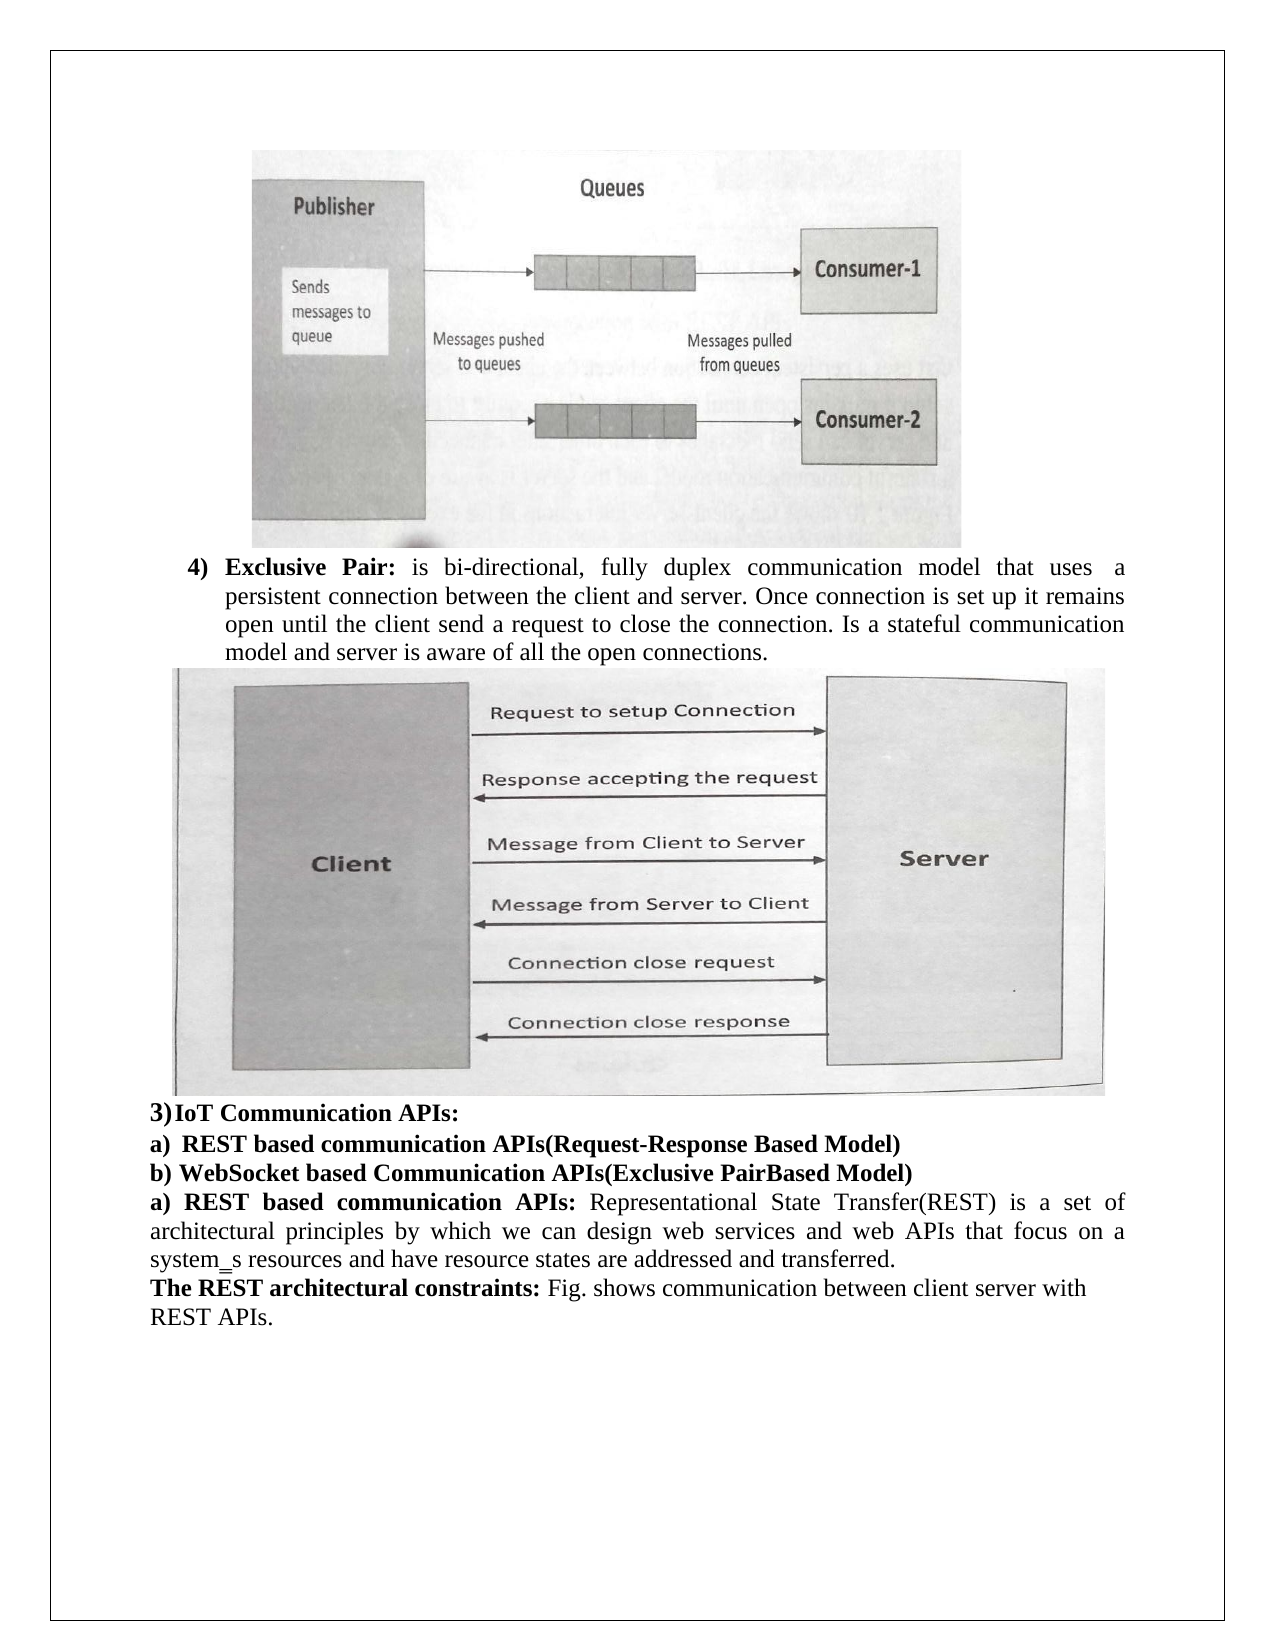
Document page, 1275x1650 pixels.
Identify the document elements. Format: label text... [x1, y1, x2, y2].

subtitle WebSocket based Communication APIs(Exclusive PairBased Model) [149, 1159, 1223, 1187]
text The REST architectural constraints: Fig. shows communication between client server with REST APIs. [150, 1273, 1087, 1331]
list Exclusive Pair: is bi-directional, fully duplex communication model that uses a persistent connection between the client and server. Once connection is set up it remains open until the client send a request to close the connection. Is a stateful communication model and server is aware of all the open connections. [187, 553, 1126, 666]
picture [172, 668, 1106, 1096]
list REST based communication APIs: Representational State Transfer(REST) is a set of architectural principles by which we can design web services and web APIs that focus on a system‗s resources and have resource states are addressed and transferred. [150, 1187, 1126, 1273]
list REST based communication APIs(Request-Response Based Model) [149, 1129, 1223, 1158]
picture [251, 150, 962, 548]
